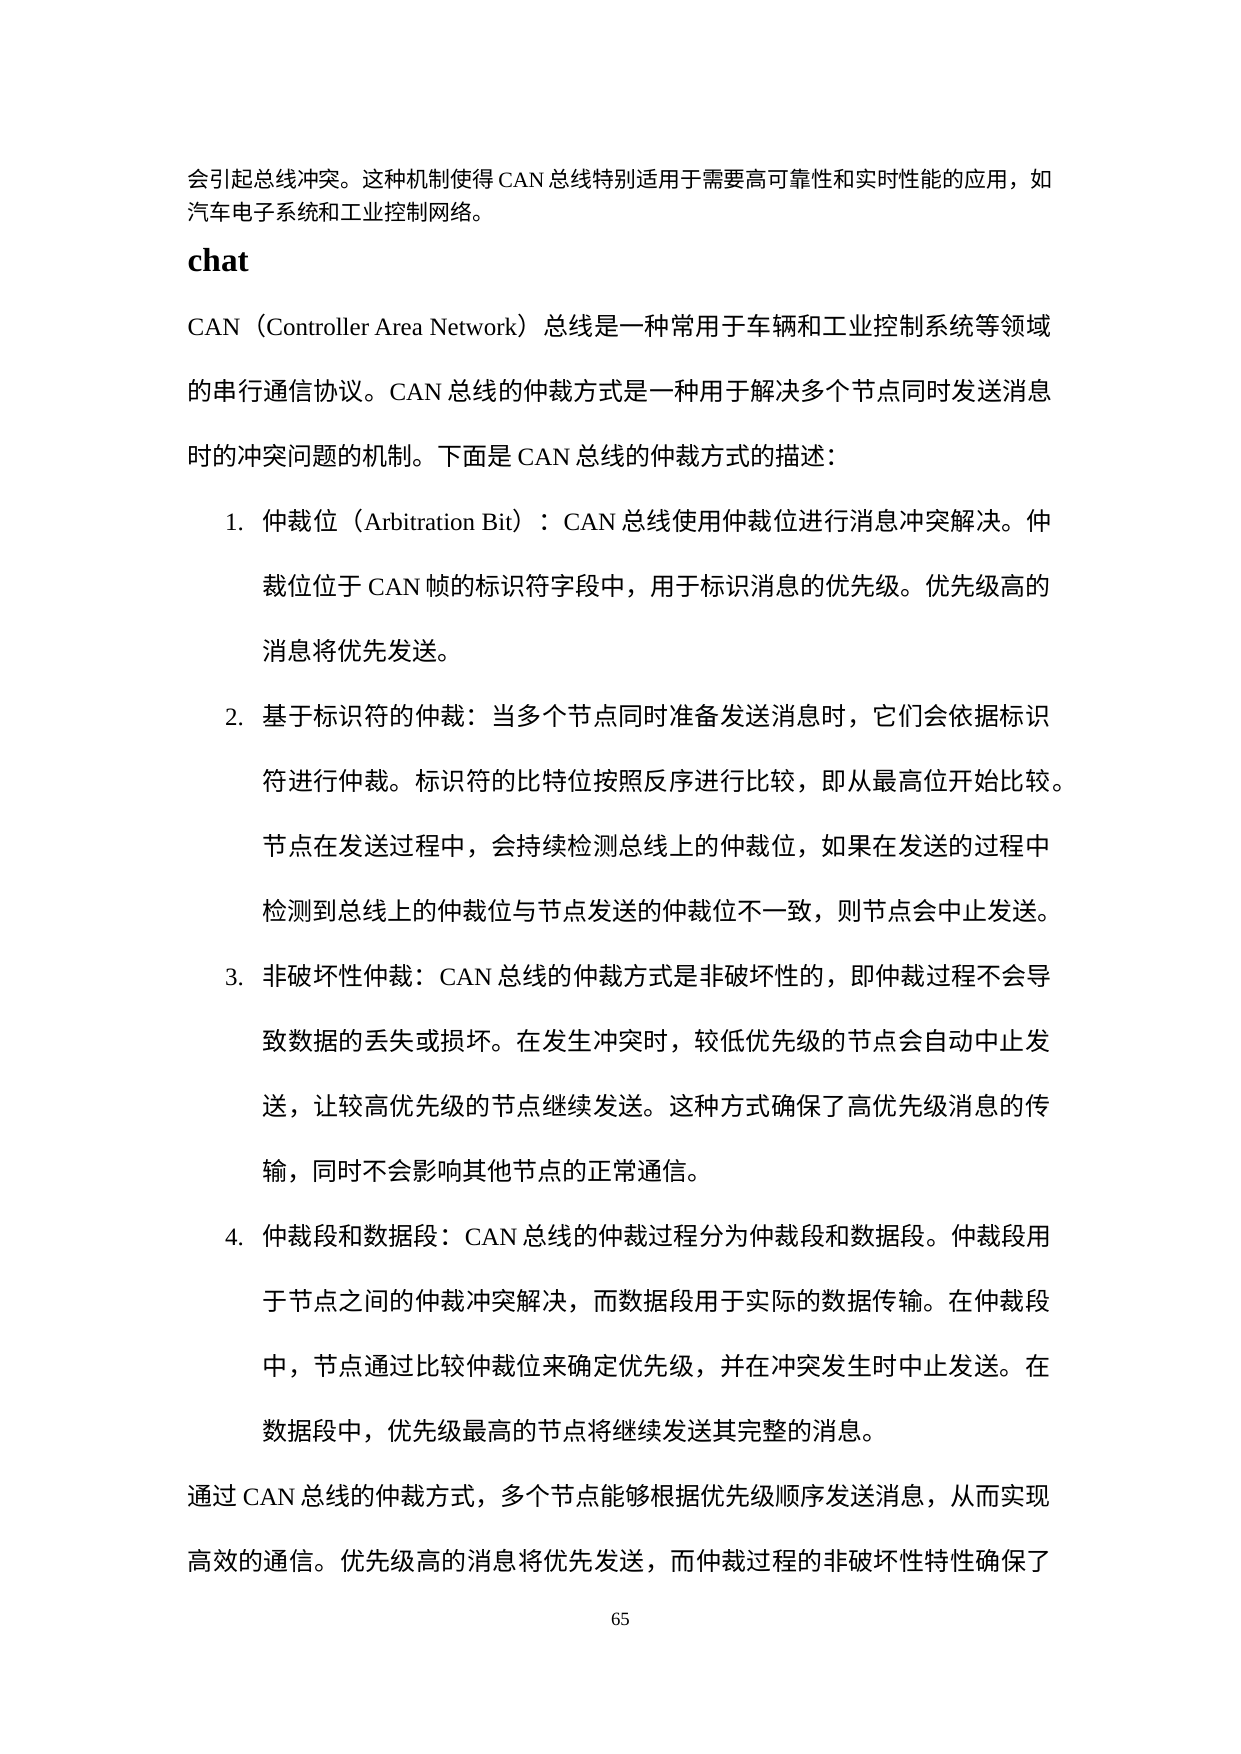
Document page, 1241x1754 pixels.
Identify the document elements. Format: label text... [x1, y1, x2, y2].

list 基于标识符的仲裁：当多个节点同时准备发送消息时，它们会依据标识符进行仲裁。标识符的比特位按照反序进行比较，即从最高位开始比较。节点在发送过程中，会持续检测总线上的仲裁位，如果在发送的过程中检测到总线上的仲裁位与节点发送的仲裁位不一致，则节点会中止发送。 [225, 682, 1053, 942]
list 非破坏性仲裁：CAN总线的仲裁方式是非破坏性的，即仲裁过程不会导致数据的丢失或损坏。在发生冲突时，较低优先级的节点会自动中止发送，让较高优先级的节点继续发送。这种方式确保了高优先级消息的传输，同时不会影响其他节点的正常通信。 [225, 942, 1053, 1202]
list 仲裁位（Arbitration Bit）：CAN总线使用仲裁位进行消息冲突解决。仲裁位位于CAN帧的标识符字段中，用于标识消息的优先级。优先级高的消息将优先发送。 [225, 487, 1053, 682]
text CAN（Controller Area Network）总线是一种常用于车辆和工业控制系统等领域的串行通信协议。CAN总线的仲裁方式是一种用于解决多个节点同时发送消息时的冲突问题的机制。下面是CAN总线的仲裁方式的描述： [187, 292, 1053, 487]
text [187, 162, 1053, 227]
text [187, 1462, 1053, 1592]
list 仲裁段和数据段：CAN总线的仲裁过程分为仲裁段和数据段。仲裁段用于节点之间的仲裁冲突解决，而数据段用于实际的数据传输。在仲裁段中，节点通过比较仲裁位来确定优先级，并在冲突发生时中止发送。在数据段中，优先级最高的节点将继续发送其完整的消息。 [225, 1202, 1053, 1462]
subtitle chat [187, 227, 1053, 292]
